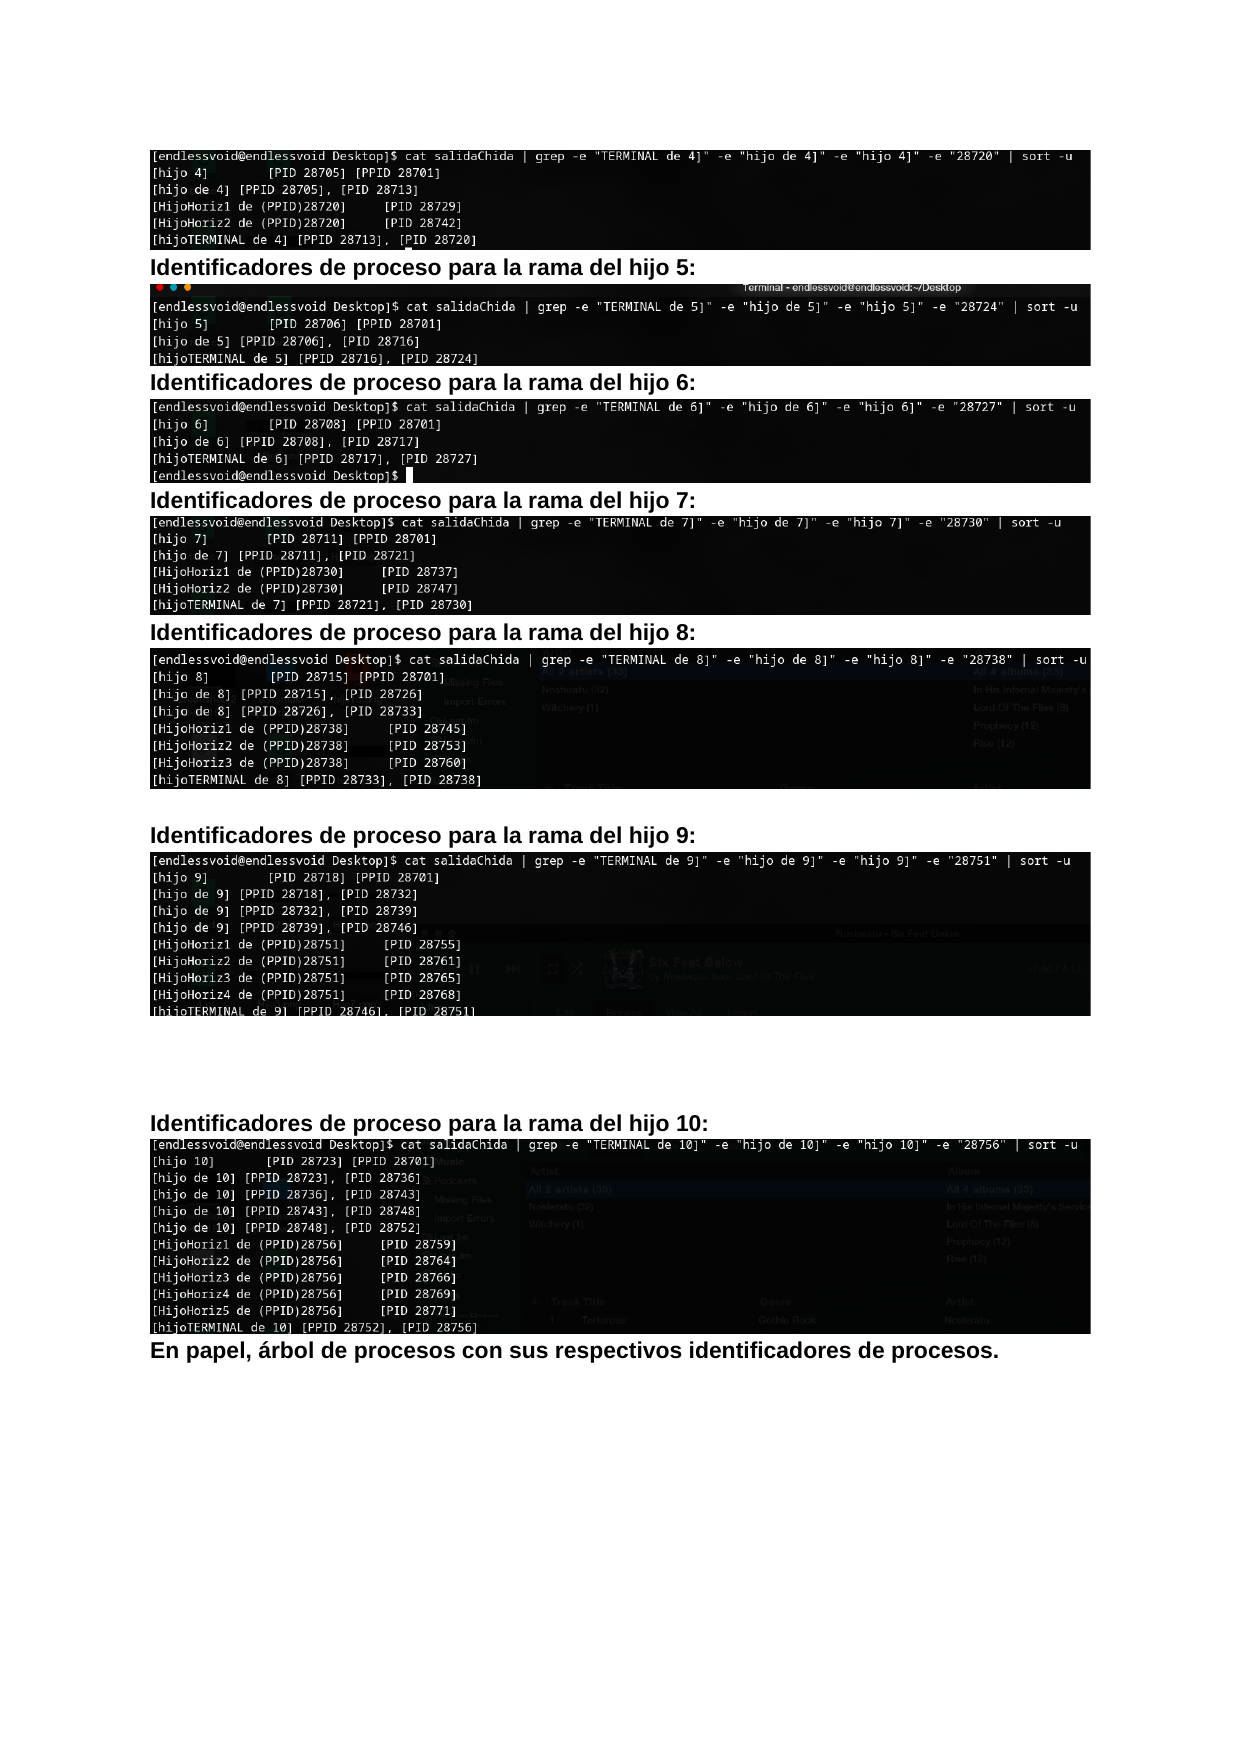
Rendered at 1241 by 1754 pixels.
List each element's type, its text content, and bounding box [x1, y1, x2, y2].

text Identificadores de proceso para la rama del hijo 8: [150, 618, 1090, 645]
picture [150, 150, 1091, 250]
picture [150, 399, 1091, 483]
text En papel, árbol de procesos con sus respectivos identificadores de procesos. [150, 1337, 1090, 1364]
picture [150, 648, 1091, 789]
text Identificadores de proceso para la rama del hijo 6: [150, 369, 1090, 399]
text Identificadores de proceso para la rama del hijo 9: [150, 822, 1090, 849]
text Identificadores de proceso para la rama del hijo 10: [150, 1109, 1090, 1136]
picture [150, 1139, 1091, 1334]
text Identificadores de proceso para la rama del hijo 5: [150, 254, 1090, 280]
picture [150, 852, 1091, 1016]
text Identificadores de proceso para la rama del hijo 7: [150, 487, 1090, 513]
picture [150, 284, 1091, 366]
picture [150, 516, 1091, 615]
